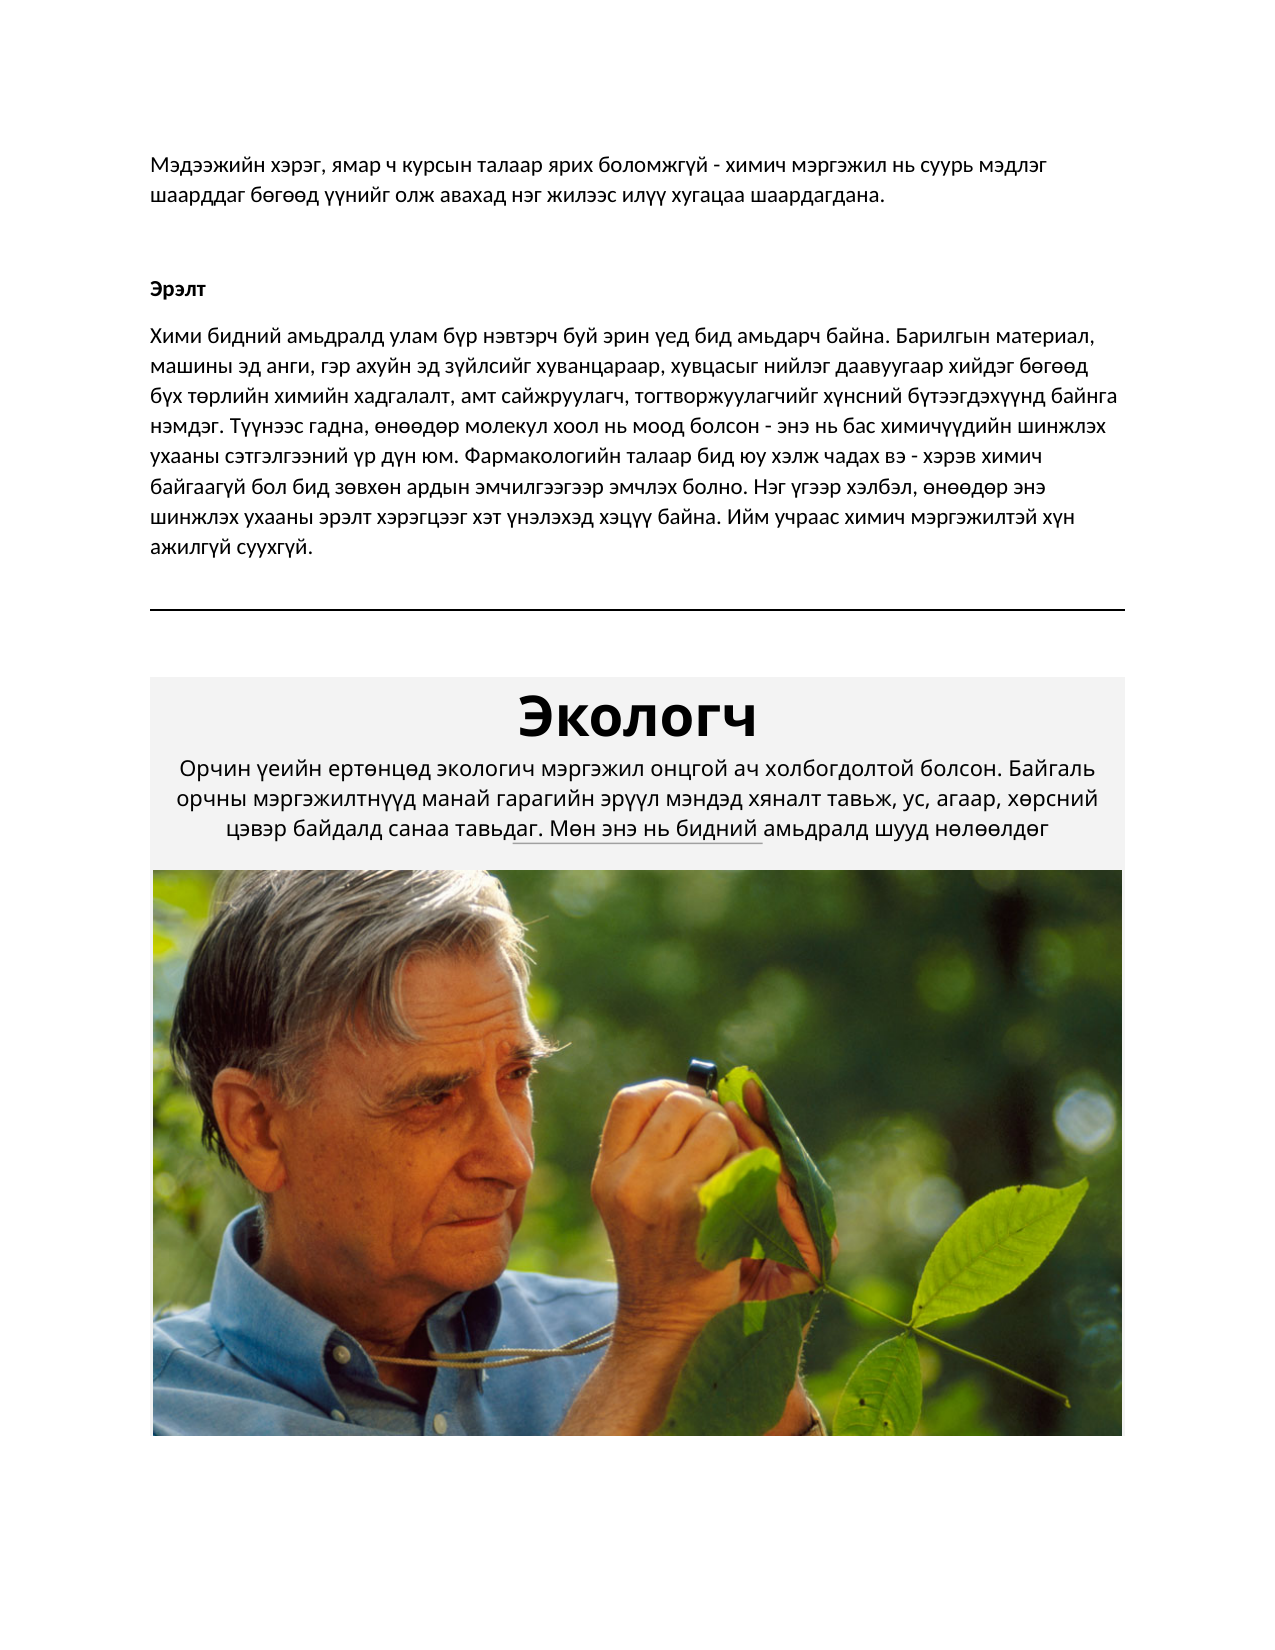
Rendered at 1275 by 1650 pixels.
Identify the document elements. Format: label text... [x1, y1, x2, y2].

text Экологч [150, 677, 1125, 753]
text Орчин үеийн ертөнцөд экологич мэргэжил онцгой ач холбогдолтой болсон. Байгаль орчны мэргэжилтнүүд манай гарагийн эрүүл мэндэд хяналт тавьж, ус, агаар, хөрсний цэвэр байдалд санаа тавьдаг. Мөн энэ нь бидний амьдралд шууд нөлөөлдөг [150, 753, 1125, 871]
picture [153, 870, 1122, 1436]
text Хими бидний амьдралд улам бүр нэвтэрч буй эрин үед бид амьдарч байна. Барилгын материал, машины эд анги, гэр ахуйн эд зүйлсийг хуванцараар, хувцасыг нийлэг даавуугаар хийдэг бөгөөд бүх төрлийн химийн хадгалалт, амт сайжруулагч, тогтворжуулагчийг хүнсний бүтээгдэхүүнд байнга нэмдэг. Түүнээс гадна, өнөөдөр молекул хоол нь моод болсон - энэ нь бас химичүүдийн шинжлэх ухааны сэтгэлгээний үр дүн юм. Фармакологийн талаар бид юу хэлж чадах вэ - хэрэв химич байгаагүй бол бид зөвхөн ардын эмчилгээгээр эмчлэх болно. Нэг үгээр хэлбэл, өнөөдөр энэ шинжлэх ухааны эрэлт хэрэгцээг хэт үнэлэхэд хэцүү байна. Ийм учраас химич мэргэжилтэй хүн ажилгүй суухгүй. [150, 321, 1125, 560]
text Мэдээжийн хэрэг, ямар ч курсын талаар ярих боломжгүй - химич мэргэжил нь суурь мэдлэг шаарддаг бөгөөд үүнийг олж авахад нэг жилээс илүү хугацаа шаардагдана. [150, 150, 1125, 208]
text Эрэлт [150, 274, 1125, 302]
